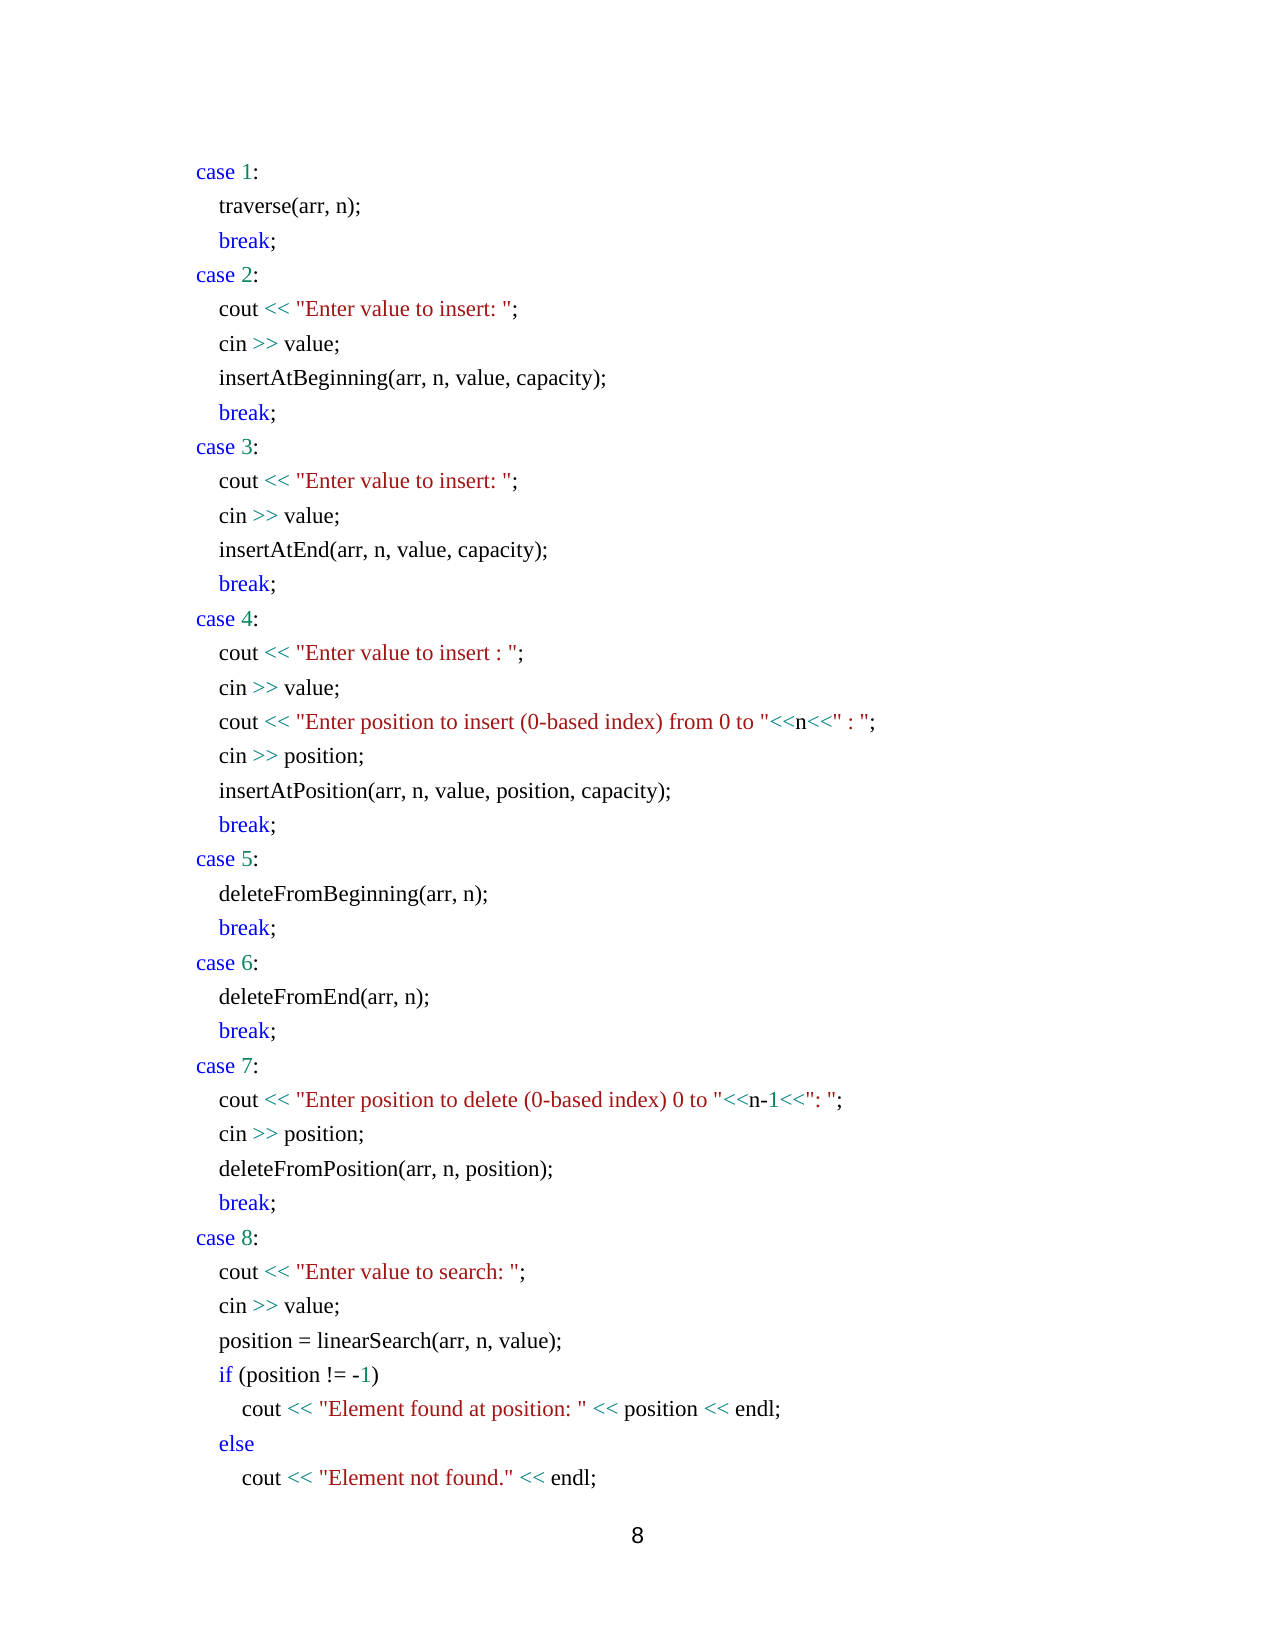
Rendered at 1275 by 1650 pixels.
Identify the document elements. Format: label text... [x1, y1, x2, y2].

text position = linearSearch(arr, n, value); [150, 1319, 1125, 1353]
text deleteFromBeginning(arr, n); [150, 872, 1125, 906]
text case 5: [150, 837, 1125, 872]
text insertAtBeginning(arr, n, value, capacity); [150, 356, 1125, 391]
text cout << "Element not found." << endl; [150, 1456, 1125, 1491]
text cin >> value; [150, 1284, 1125, 1319]
text cin >> value; [150, 666, 1125, 700]
text break; [150, 391, 1125, 425]
text cout << "Enter value to insert: "; [150, 459, 1125, 494]
text case 4: [150, 597, 1125, 631]
text cout << "Enter position to delete (0-based index) 0 to "<<n-1<<": "; [150, 1078, 1125, 1112]
text case 2: [150, 253, 1125, 287]
text break; [150, 562, 1125, 597]
text traverse(arr, n); [150, 184, 1125, 219]
text cout << "Enter value to insert : "; [150, 631, 1125, 666]
text case 7: [150, 1044, 1125, 1078]
text break; [150, 1181, 1125, 1216]
text insertAtPosition(arr, n, value, position, capacity); [150, 769, 1125, 803]
text cin >> position; [150, 1112, 1125, 1147]
text break; [150, 803, 1125, 837]
text break; [150, 1009, 1125, 1044]
text case 1: [150, 150, 1125, 184]
text case 8: [150, 1216, 1125, 1250]
text case 3: [150, 425, 1125, 459]
text insertAtEnd(arr, n, value, capacity); [150, 528, 1125, 562]
text deleteFromEnd(arr, n); [150, 975, 1125, 1009]
text case 6: [150, 941, 1125, 975]
text cin >> position; [150, 734, 1125, 769]
text else [150, 1422, 1125, 1456]
text deleteFromPosition(arr, n, position); [150, 1147, 1125, 1181]
text cin >> value; [150, 322, 1125, 356]
text break; [150, 219, 1125, 253]
text cout << "Enter position to insert (0-based index) from 0 to "<<n<<" : "; [150, 700, 1125, 734]
text cout << "Enter value to insert: "; [150, 287, 1125, 322]
text break; [150, 906, 1125, 941]
text cout << "Enter value to search: "; [150, 1250, 1125, 1284]
text if (position != -1) [150, 1353, 1125, 1387]
text cout << "Element found at position: " << position << endl; [150, 1387, 1125, 1422]
text cin >> value; [150, 494, 1125, 528]
